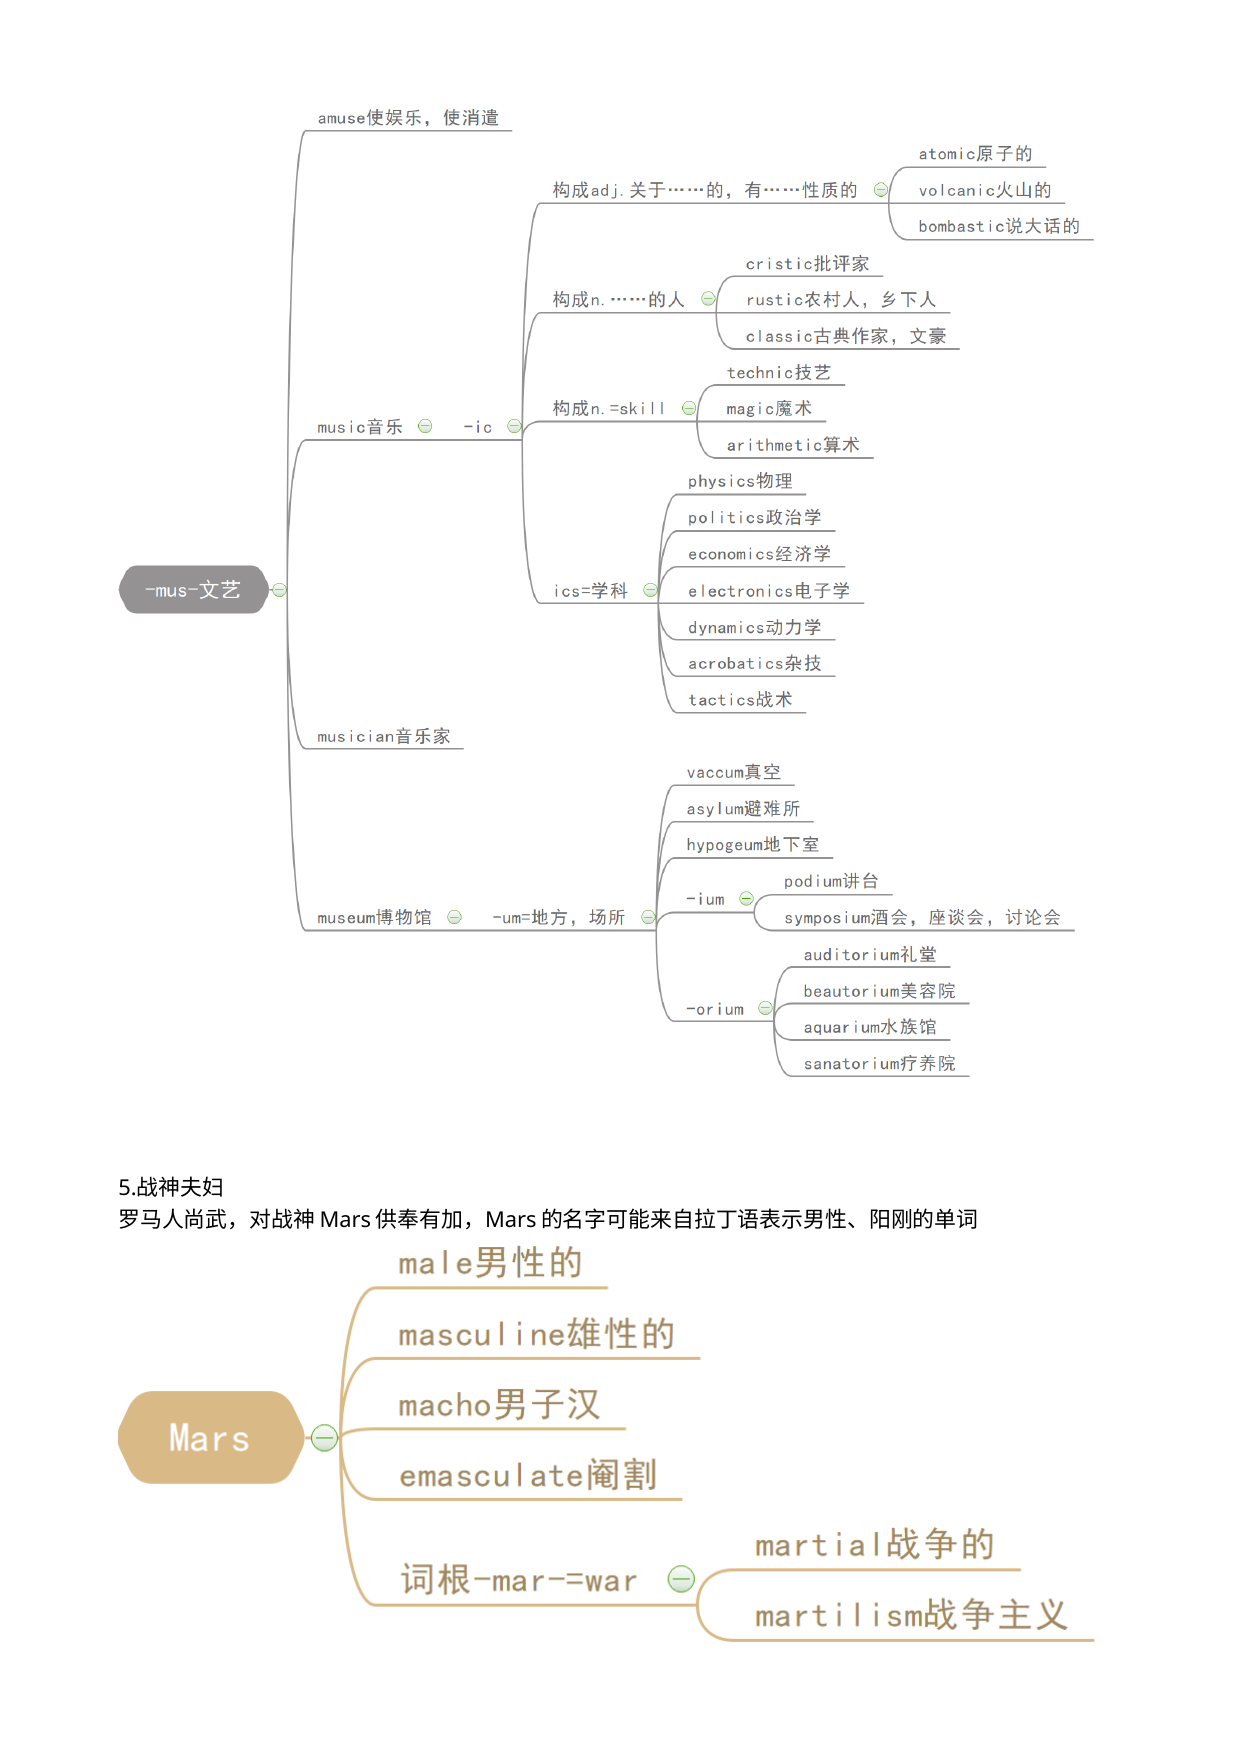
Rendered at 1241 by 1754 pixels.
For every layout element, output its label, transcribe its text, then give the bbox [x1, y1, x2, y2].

text 5.战神夫妇 [118, 1169, 1122, 1202]
picture [118, 97, 1122, 1169]
text 罗马人尚武，对战神Mars供奉有加，Mars的名字可能来自拉丁语表示男性、阳刚的单词 [118, 1202, 1122, 1234]
picture [118, 1234, 1122, 1655]
